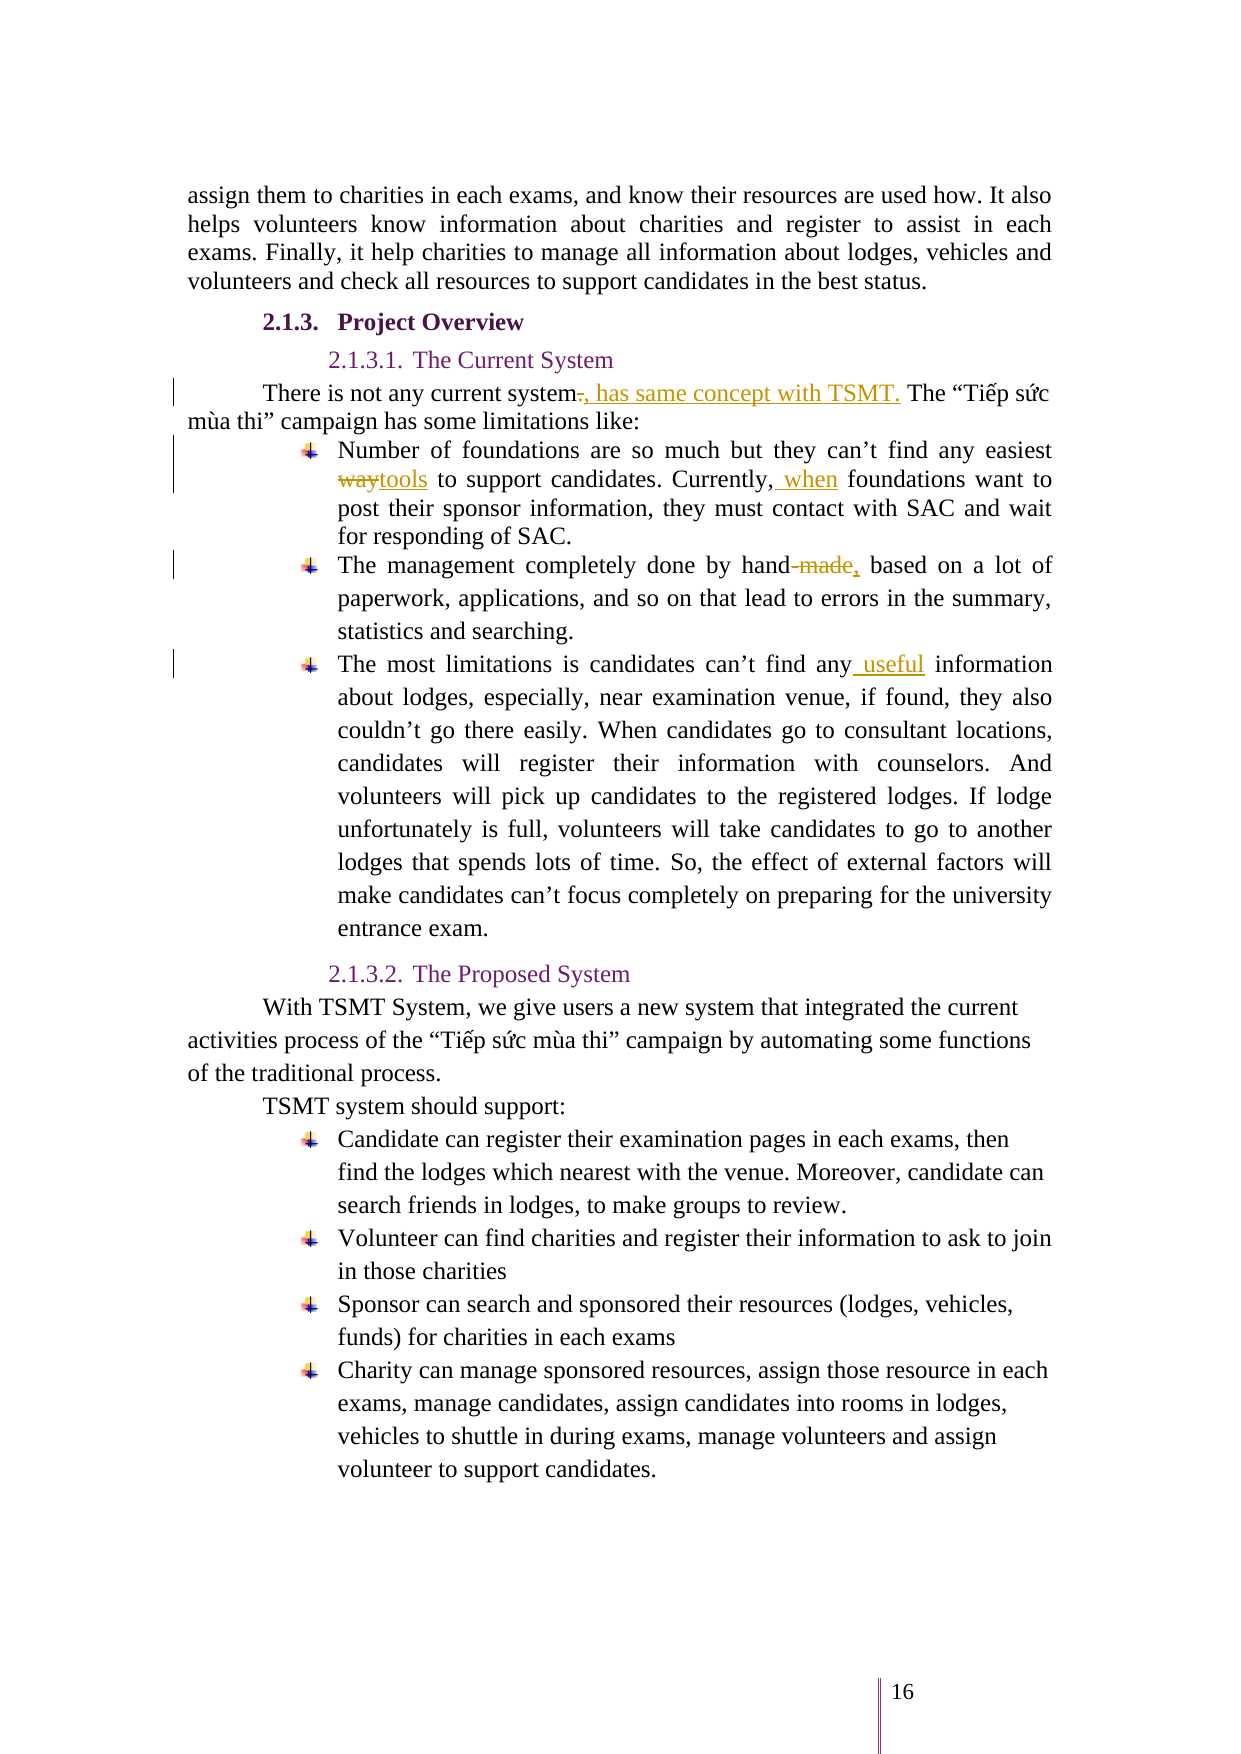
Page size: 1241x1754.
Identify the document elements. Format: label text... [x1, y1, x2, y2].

text There is not any current system The “Tiếp sức mùa thi” campaign has some limitations like: [187, 378, 1053, 435]
picture [301, 1361, 318, 1379]
list Volunteer can find charities and register their information to ask to join in those charities [300, 1223, 1053, 1285]
picture [301, 1130, 318, 1148]
picture [301, 1295, 318, 1313]
subtitle The Current System [328, 345, 1053, 373]
list Sponsor can search and sponsored their resources (lodges, vehicles, funds) for charities in each exams [300, 1289, 1053, 1351]
picture [301, 1229, 318, 1247]
subtitle The Proposed System [328, 959, 1053, 988]
list Charity can manage sponsored resources, assign those resource in each exams, manage candidates, assign candidates into rooms in lodges, vehicles to shuttle in during exams, manage volunteers and assign volunteer to support candidates. [300, 1355, 1053, 1483]
list The management completely done by hand based on a lot of paperwork, applications, and so on that lead to errors in the summary, statistics and searching. [300, 550, 1053, 645]
list Number of foundations are so much but they can’t find any easiest to support candidates. Currently, foundations want to post their sponsor information, they must contact with SAC and wait for responding of SAC. [300, 435, 1053, 550]
picture [301, 556, 318, 574]
text TSMT system should support: [187, 1091, 1053, 1120]
subtitle Project Overview [262, 307, 1053, 336]
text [187, 180, 1053, 295]
list Candidate can register their examination pages in each exams, then find the lodges which nearest with the venue. Moreover, candidate can search friends in lodges, to make groups to review. [300, 1124, 1053, 1219]
text With TSMT System, we give users a new system that integrated the current activities process of the “Tiếp sức mùa thi” campaign by automating some functions of the traditional process. [187, 992, 1053, 1087]
list The most limitations is candidates can’t find any information about lodges, especially, near examination venue, if found, they also couldn’t go there easily. When candidates go to consultant locations, candidates will register their information with counselors. And volunteers will pick up candidates to the registered lodges. If lodge unfortunately is full, volunteers will take candidates to go to another lodges that spends lots of time. So, the effect of external factors will make candidates can’t focus completely on preparing for the university entrance exam. [300, 649, 1053, 942]
picture [301, 656, 318, 673]
picture [301, 441, 318, 459]
